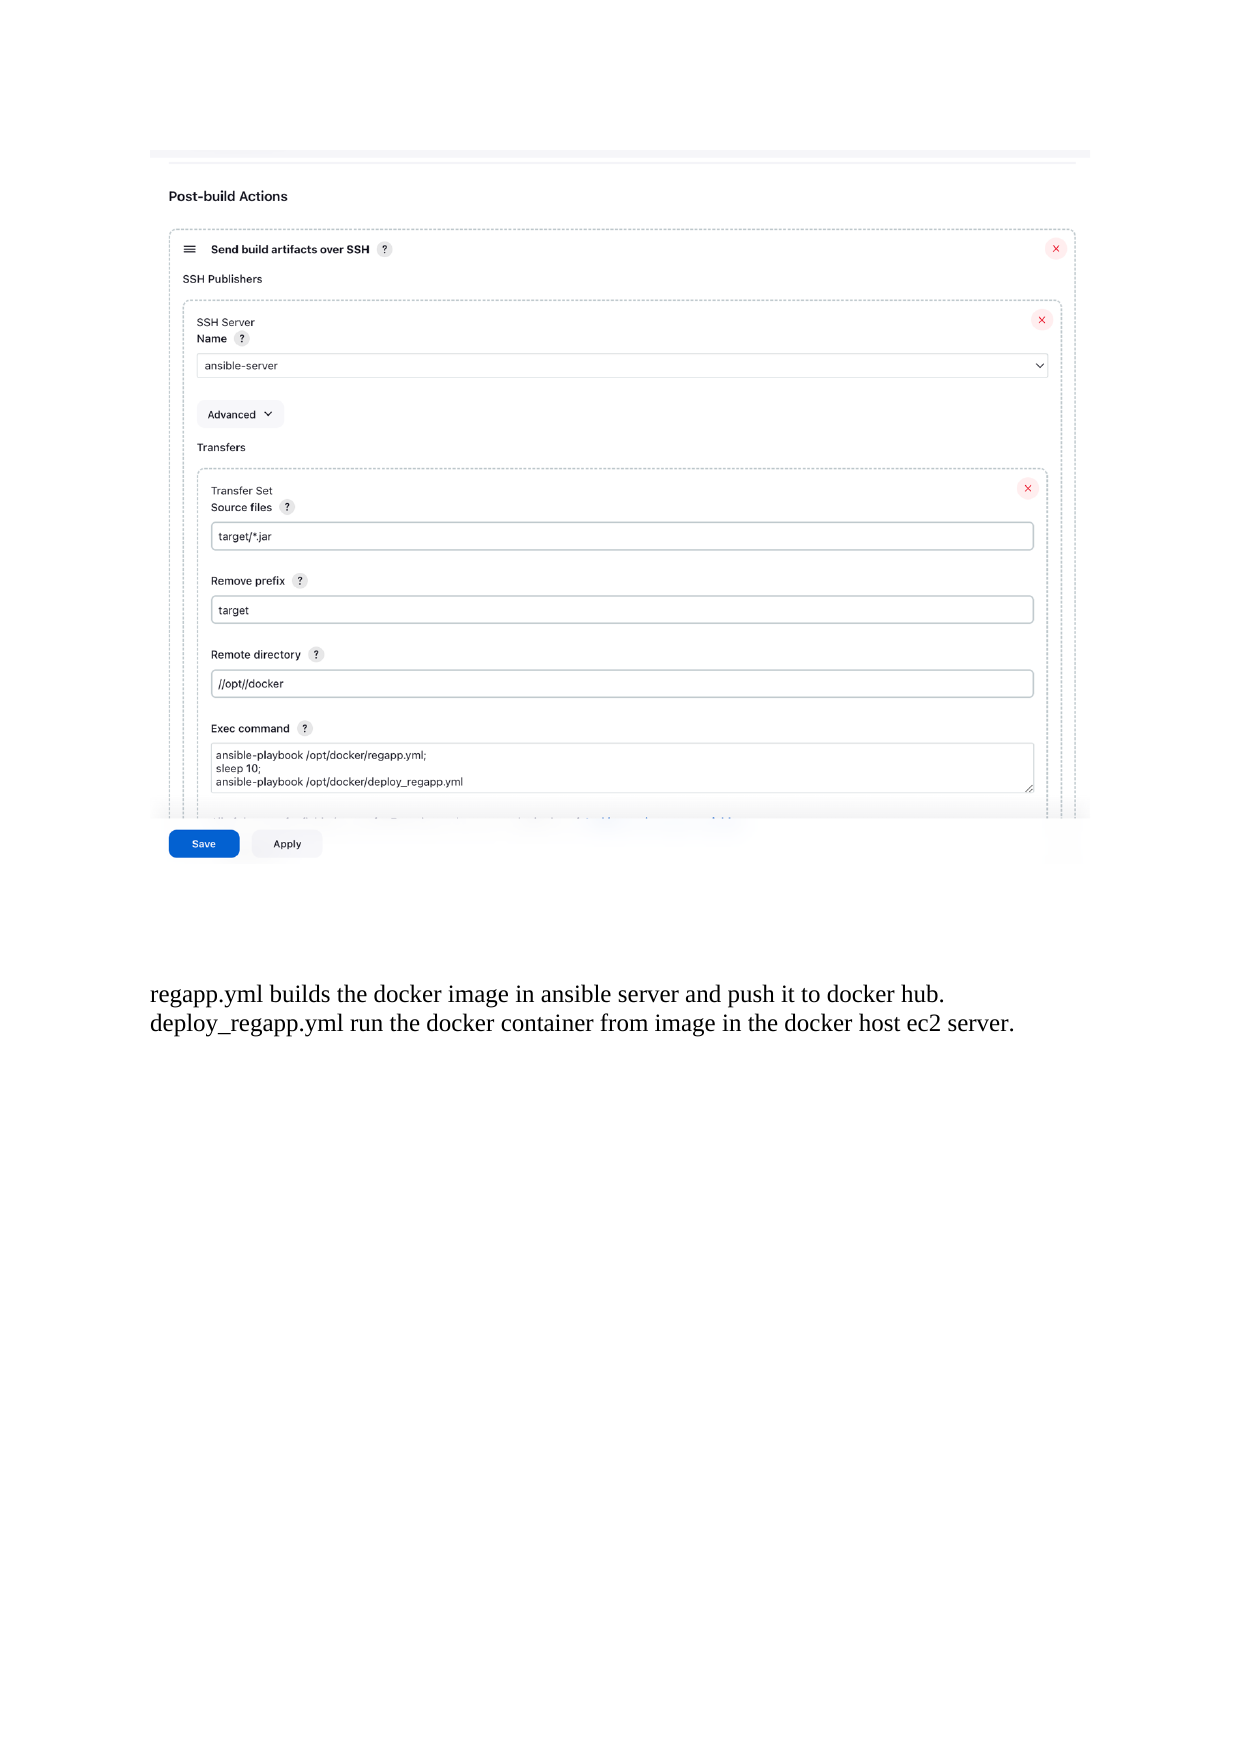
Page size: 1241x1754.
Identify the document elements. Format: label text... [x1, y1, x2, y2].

picture [150, 150, 1091, 864]
text deploy_regapp.yml run the docker container from image in the docker host ec2 server. [150, 1008, 1090, 1036]
text regapp.yml builds the docker image in ansible server and push it to docker hub. [150, 979, 1090, 1008]
